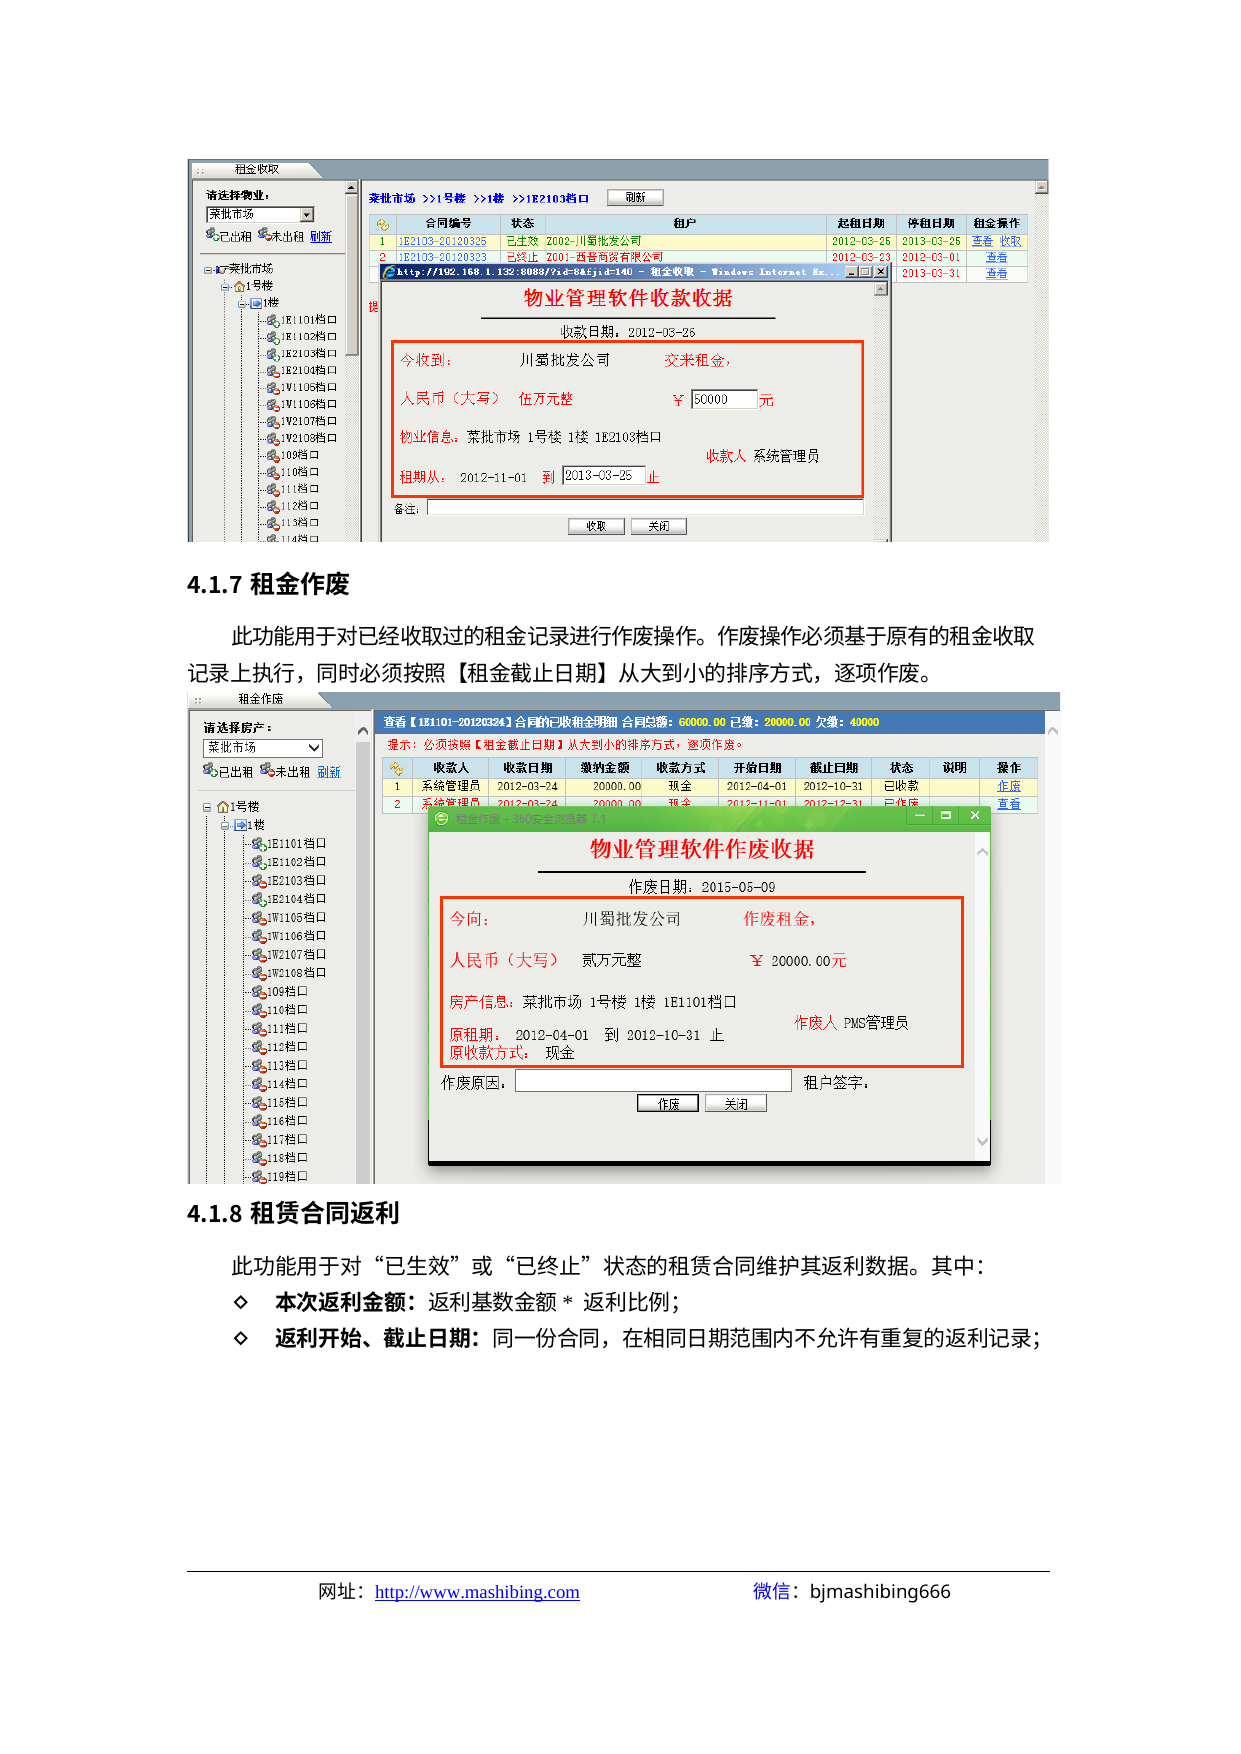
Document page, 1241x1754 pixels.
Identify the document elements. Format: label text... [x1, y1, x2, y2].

list 返利开始、截止日期：同一份合同，在相同日期范围内不允许有重复的返利记录； [231, 1321, 1098, 1353]
text 此功能用于对“已生效”或“已终止”状态的租赁合同维护其返利数据。其中： [231, 1249, 1098, 1280]
subtitle 租赁合同返利 [187, 1193, 1098, 1230]
picture [187, 692, 1061, 1184]
list 本次返利金额：返利基数金额 * 返利比例； [231, 1285, 1098, 1316]
subtitle 租金作废 [187, 564, 1098, 601]
picture [187, 159, 1049, 542]
text 此功能用于对已经收取过的租金记录进行作废操作。作废操作必须基于原有的租金收取记录上执行，同时必须按照【租金截止日期】从大到小的排序方式，逐项作废。 [187, 619, 1053, 687]
